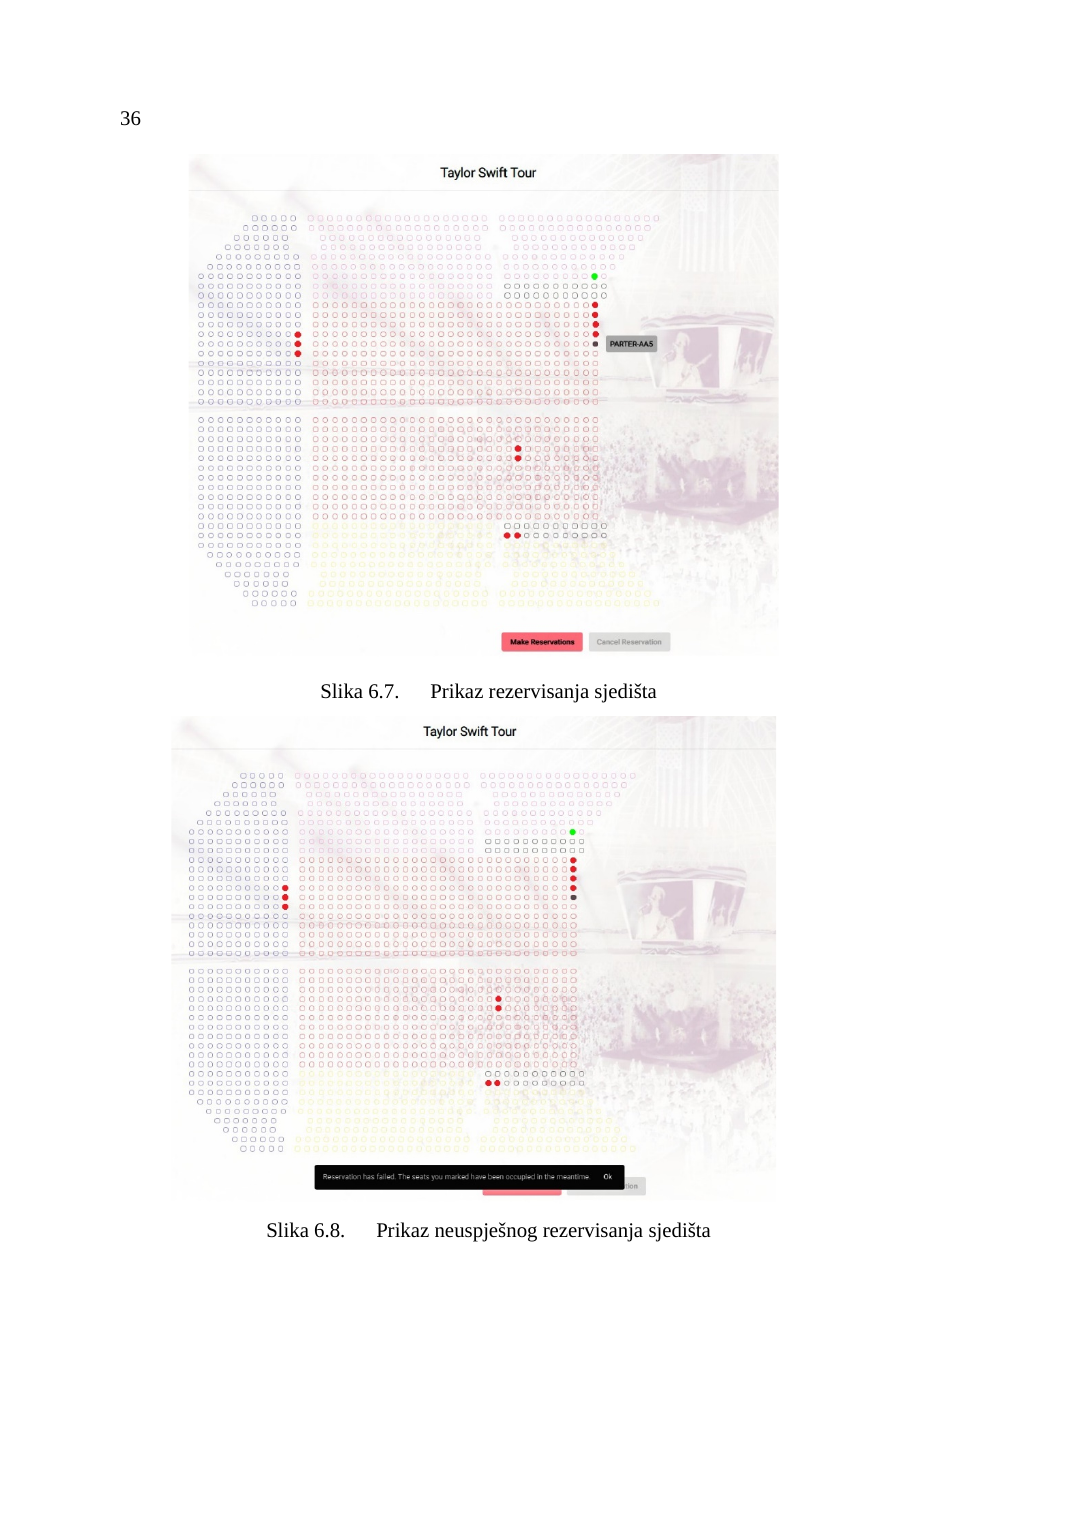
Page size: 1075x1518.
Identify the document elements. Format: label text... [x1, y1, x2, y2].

picture [171, 716, 777, 1206]
list Prikaz neuspješnog rezervisanja sjedišta [157, 1218, 820, 1242]
picture [188, 154, 779, 667]
list Prikaz rezervisanja sjedišta [157, 679, 820, 703]
